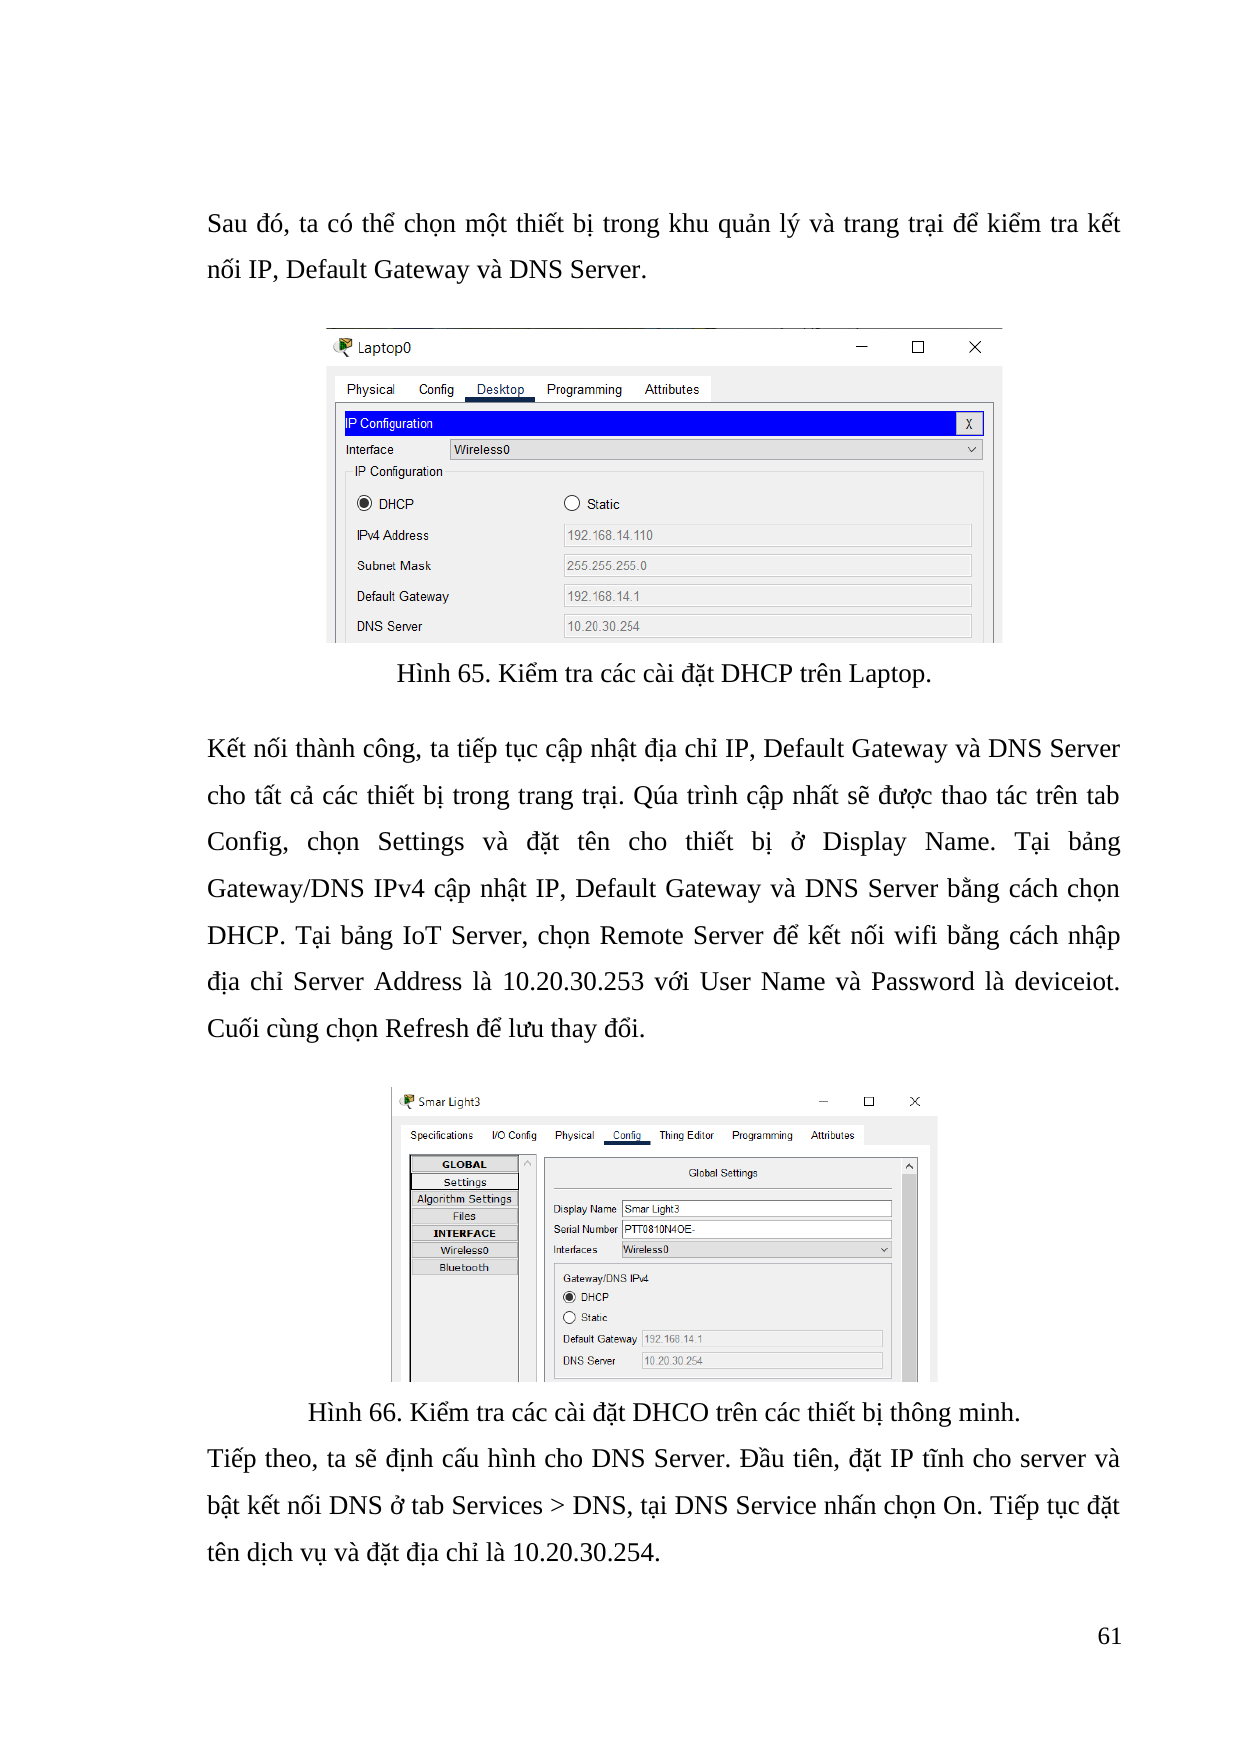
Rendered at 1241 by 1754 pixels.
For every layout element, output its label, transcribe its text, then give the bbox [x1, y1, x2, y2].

text Hình 65. Kiểm tra các cài đặt DHCP trên Laptop. [207, 657, 1122, 688]
text Sau đó, ta có thể chọn một thiết bị trong khu quản lý và trang trại để kiểm tra kết nối IP, Default Gateway và DNS Server. [207, 207, 1122, 284]
text Hình 66. Kiểm tra các cài đặt DHCO trên các thiết bị thông minh. [207, 1396, 1122, 1427]
picture [326, 328, 1003, 643]
text Tiếp theo, ta sẽ định cấu hình cho DNS Server. Đầu tiên, đặt IP tĩnh cho server và bật kết nối DNS ở tab Services > DNS, tại DNS Service nhấn chọn On. Tiếp tục đặt tên dịch vụ và đặt địa chỉ là 10.20.30.254. [207, 1442, 1122, 1567]
picture [391, 1087, 938, 1382]
text Kết nối thành công, ta tiếp tục cập nhật địa chỉ IP, Default Gateway và DNS Server cho tất cả các thiết bị trong trang trại. Qúa trình cập nhất sẽ được thao tác trên tab Config, chọn Settings và đặt tên cho thiết bị ở Display Name. Tại bảng Gateway/DNS IPv4 cập nhật IP, Default Gateway và DNS Server bằng cách chọn DHCP. Tại bảng IoT Server, chọn Remote Server để kết nối wifi bằng cách nhập địa chỉ Server Address là 10.20.30.253 với User Name và Password là deviceiot. Cuối cùng chọn Refresh để lưu thay đổi. [207, 732, 1122, 1043]
